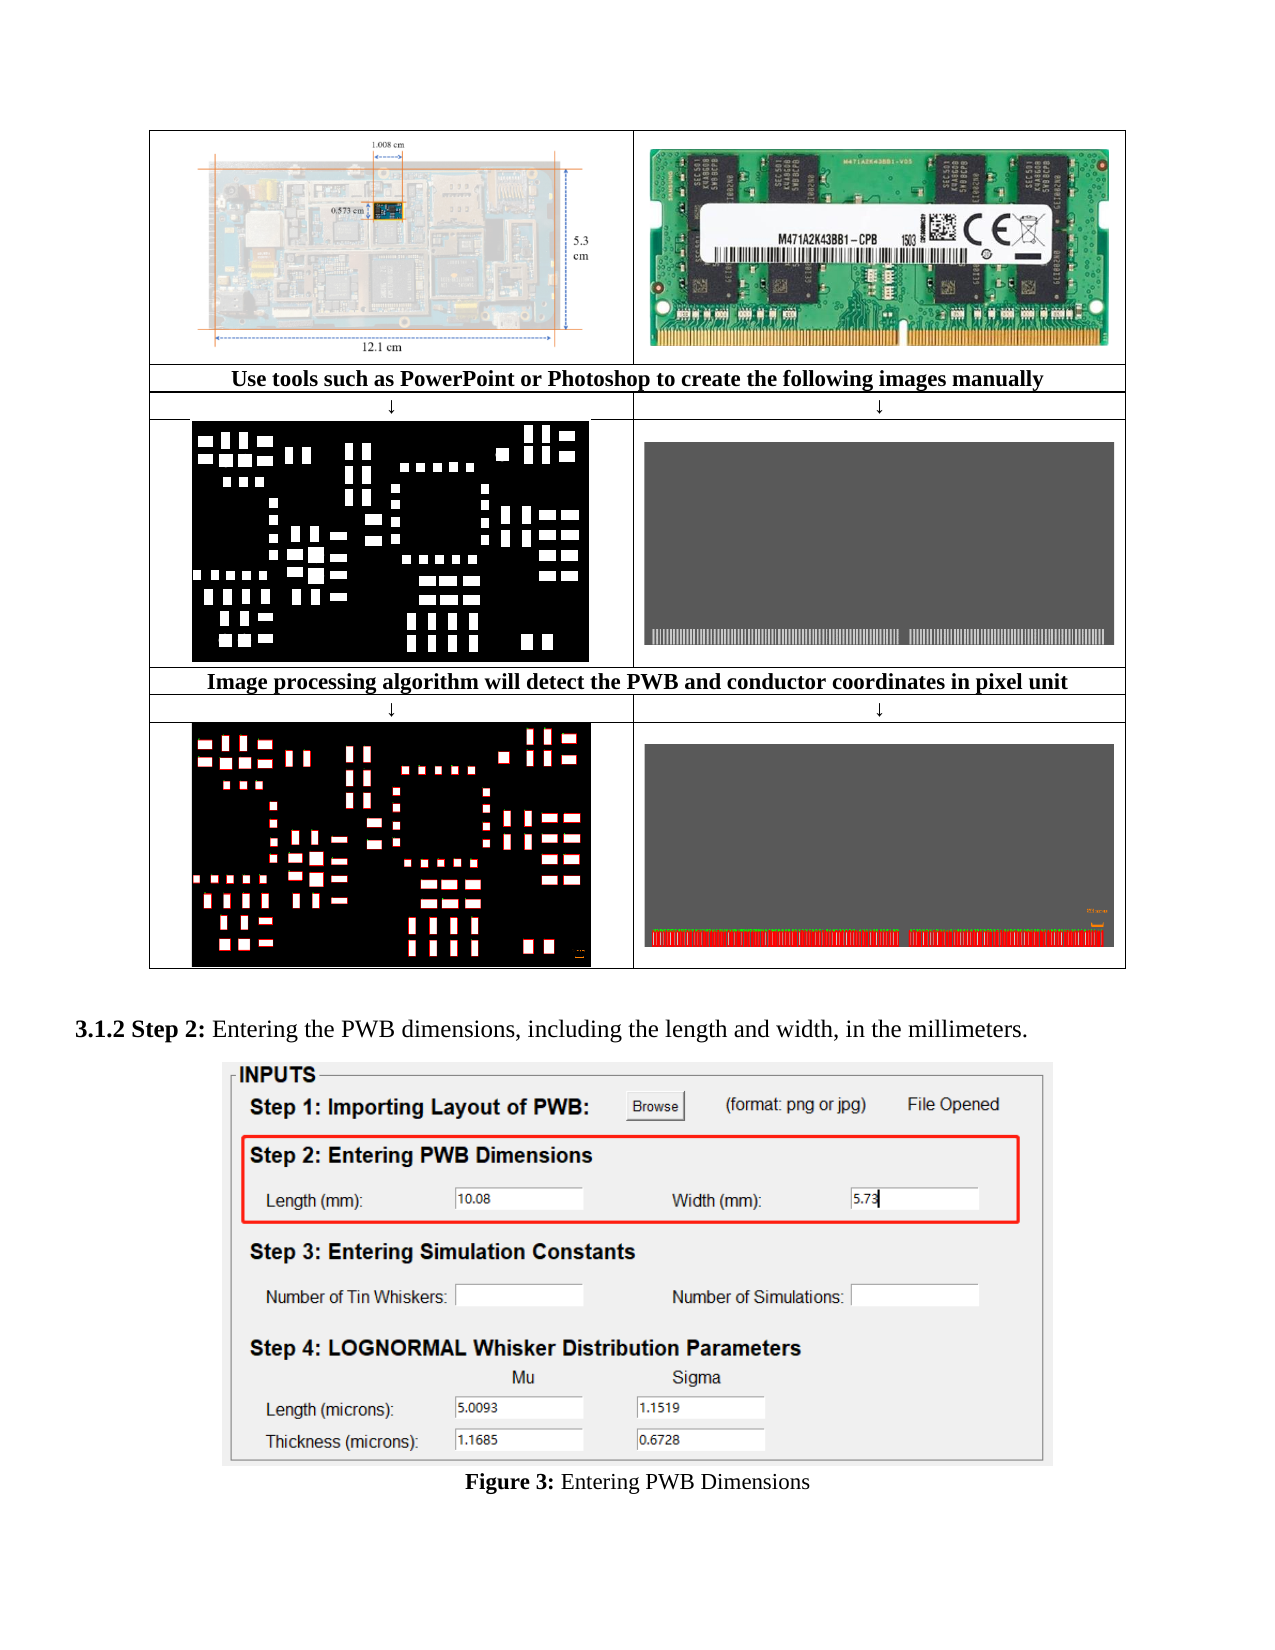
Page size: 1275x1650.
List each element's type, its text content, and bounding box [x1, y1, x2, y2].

table_cell Use tools such as PowerPoint or Photoshop to create the following images manually [150, 365, 1125, 391]
table_cell [634, 420, 1125, 667]
picture [191, 723, 591, 967]
table_cell ↓ [634, 695, 1125, 722]
text 3.1.2 Step 2: Entering the PWB dimensions, including the length and width, in the millimeters. [75, 1014, 1200, 1043]
table_cell Image processing algorithm will detect the PWB and conductor coordinates in pixel unit [150, 668, 1125, 694]
table_cell [150, 420, 633, 667]
table_cell [150, 723, 633, 968]
picture [644, 442, 1115, 645]
table_cell ↓ [150, 393, 633, 419]
table_cell [634, 723, 1125, 968]
picture [644, 744, 1114, 947]
picture [190, 139, 593, 356]
picture [222, 1062, 1053, 1466]
table_cell ↓ [150, 695, 633, 722]
table_cell [634, 131, 1125, 364]
table_cell [150, 131, 633, 364]
table_cell ↓ [634, 393, 1125, 419]
picture [649, 149, 1109, 346]
text Figure 3: Entering PWB Dimensions [75, 1468, 1200, 1494]
